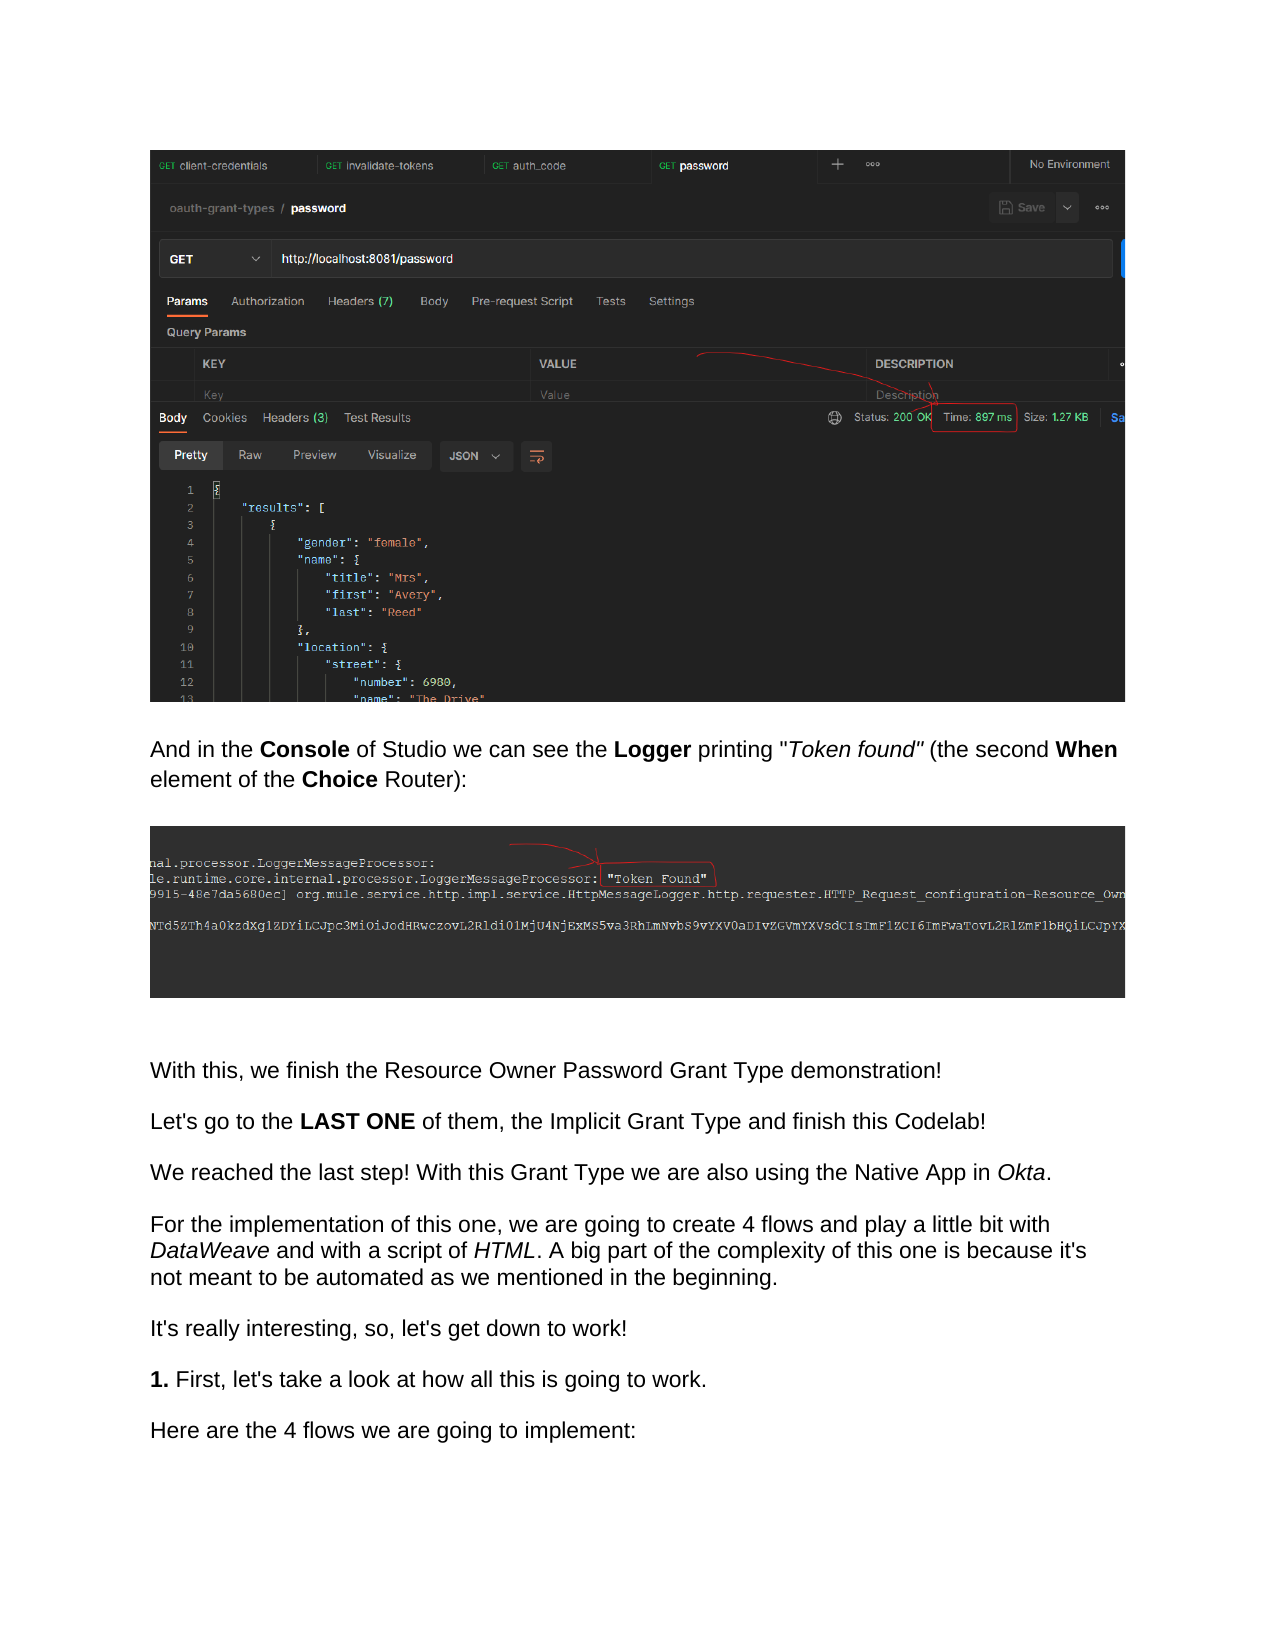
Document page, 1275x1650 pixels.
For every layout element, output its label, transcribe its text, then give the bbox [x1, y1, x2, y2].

text Here are the 4 flows we are going to implement: [150, 1417, 1125, 1444]
text We reached the last step! With this Grant Type we are also using the Native App in Okta. [150, 1159, 1125, 1186]
text With this, we finish the Resource Owner Password Grant Type demonstration! [150, 1057, 1125, 1083]
picture [150, 826, 1125, 998]
text For the implementation of this one, we are going to create 4 flows and play a little bit with DataWeave and with a script of HTML. A big part of the complexity of this one is because it's not meant to be automated as we mentioned in the beginning. [150, 1211, 1125, 1290]
text 1. First, let's take a look at how all this is going to work. [150, 1366, 1125, 1392]
picture [150, 150, 1125, 702]
text And in the Console of Studio we can see the Logger printing "Token found" (the second When element of the Choice Router): [150, 736, 1125, 793]
text It's really interesting, so, let's get down to work! [150, 1315, 1125, 1341]
text Let's go to the LAST ONE of them, the Implicit Grant Type and finish this Codelab! [150, 1108, 1125, 1134]
